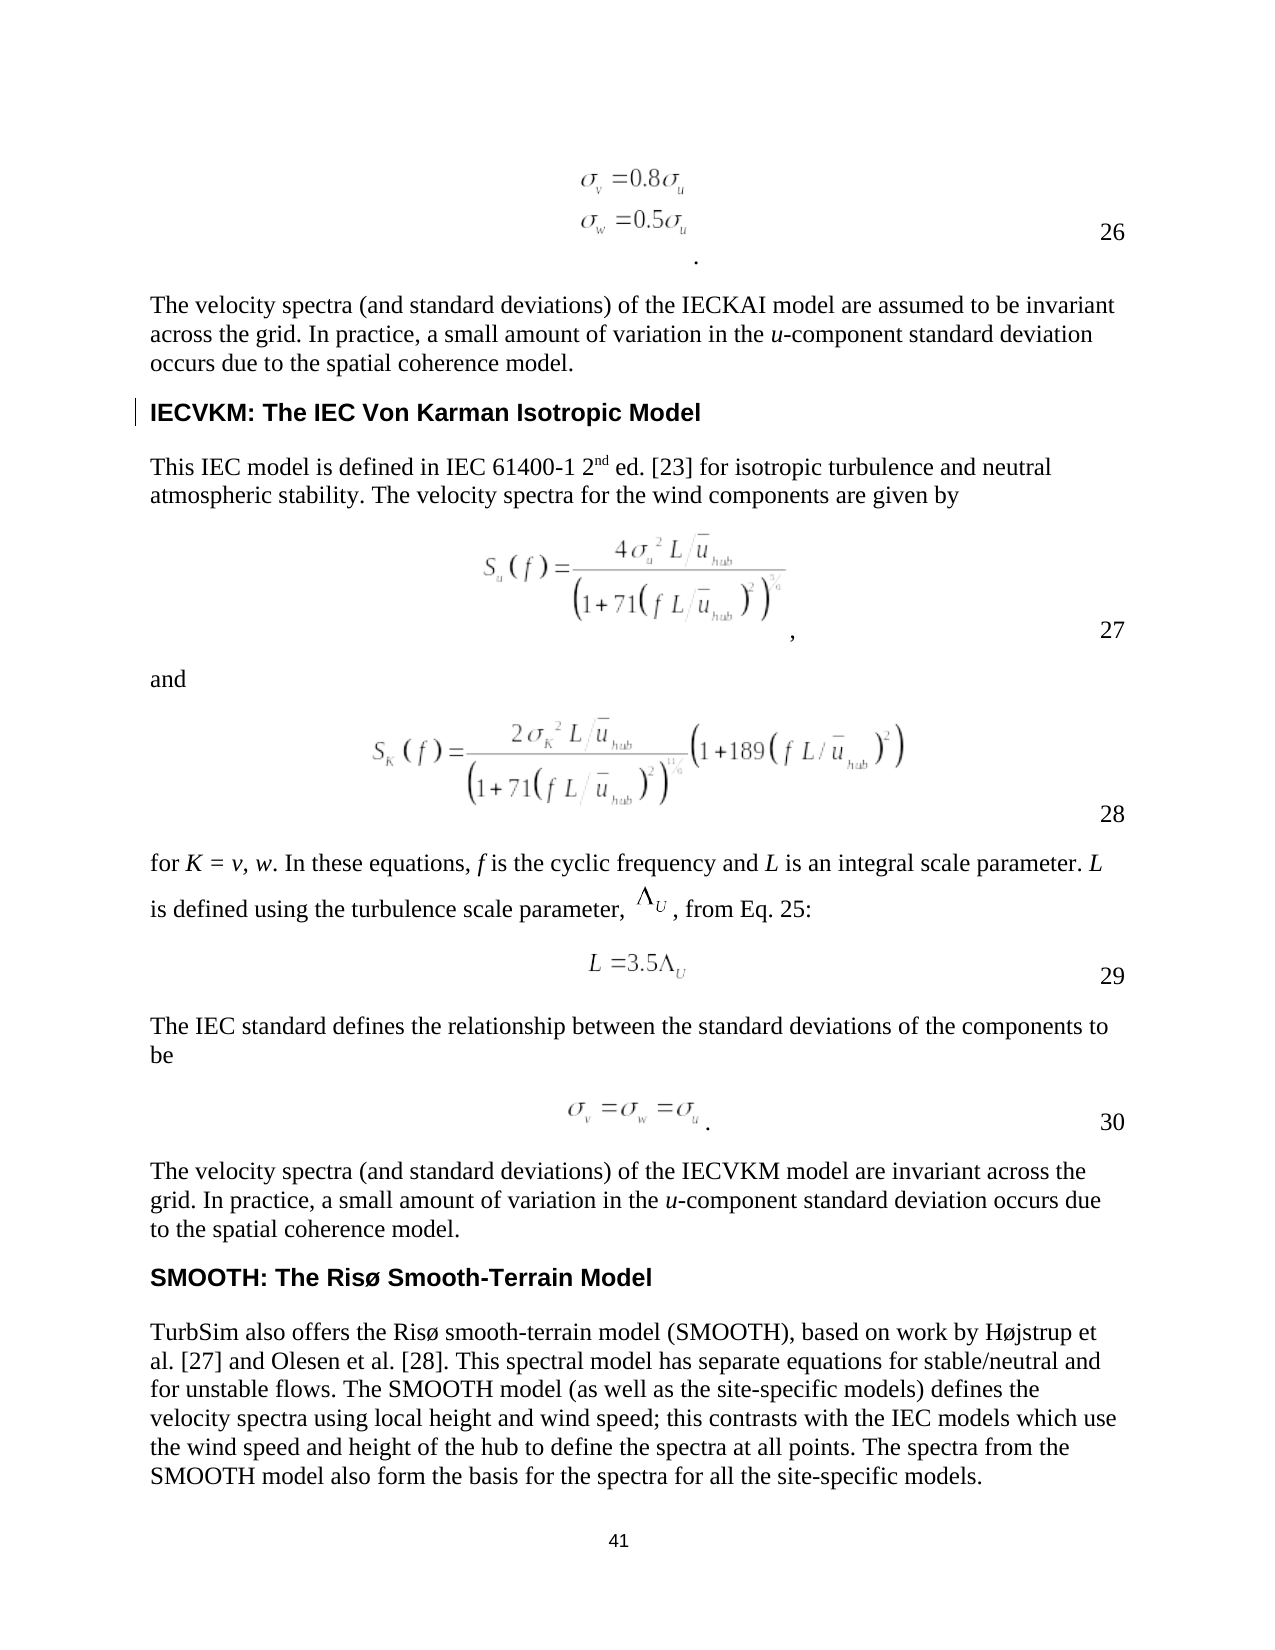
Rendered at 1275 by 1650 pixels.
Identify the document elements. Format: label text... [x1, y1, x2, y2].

text . [150, 1089, 1125, 1135]
text The velocity spectra (and standard deviations) of the IECVKM model are invariant across the grid. In practice, a small amount of variation in the u-component standard deviation occurs due to the spatial coherence model. [150, 1156, 1125, 1242]
text The velocity spectra (and standard deviations) of the IECKAI model are assumed to be invariant across the grid. In practice, a small amount of variation in the u-component standard deviation occurs due to the spatial coherence model. [150, 291, 1125, 377]
text , [150, 530, 1125, 643]
text The IEC standard defines the relationship between the standard deviations of the components to be [150, 1011, 1125, 1068]
text SMOOTH: The Risø Smooth-Terrain Model [150, 1263, 1125, 1292]
text and [150, 664, 1125, 693]
text for K = v, w. In these equations, f is the cyclic frequency and L is an integral scale parameter. L is defined using the turbulence scale parameter, , from Eq. : [150, 848, 1125, 923]
text This IEC model is defined in IEC 61400-1 2nd ed. [23] for isotropic turbulence and neutral atmospheric stability. The velocity spectra for the wind components are given by [150, 452, 1125, 509]
text . [150, 162, 1125, 270]
text IECVKM: The IEC Von Karman Isotropic Model [150, 398, 1125, 426]
